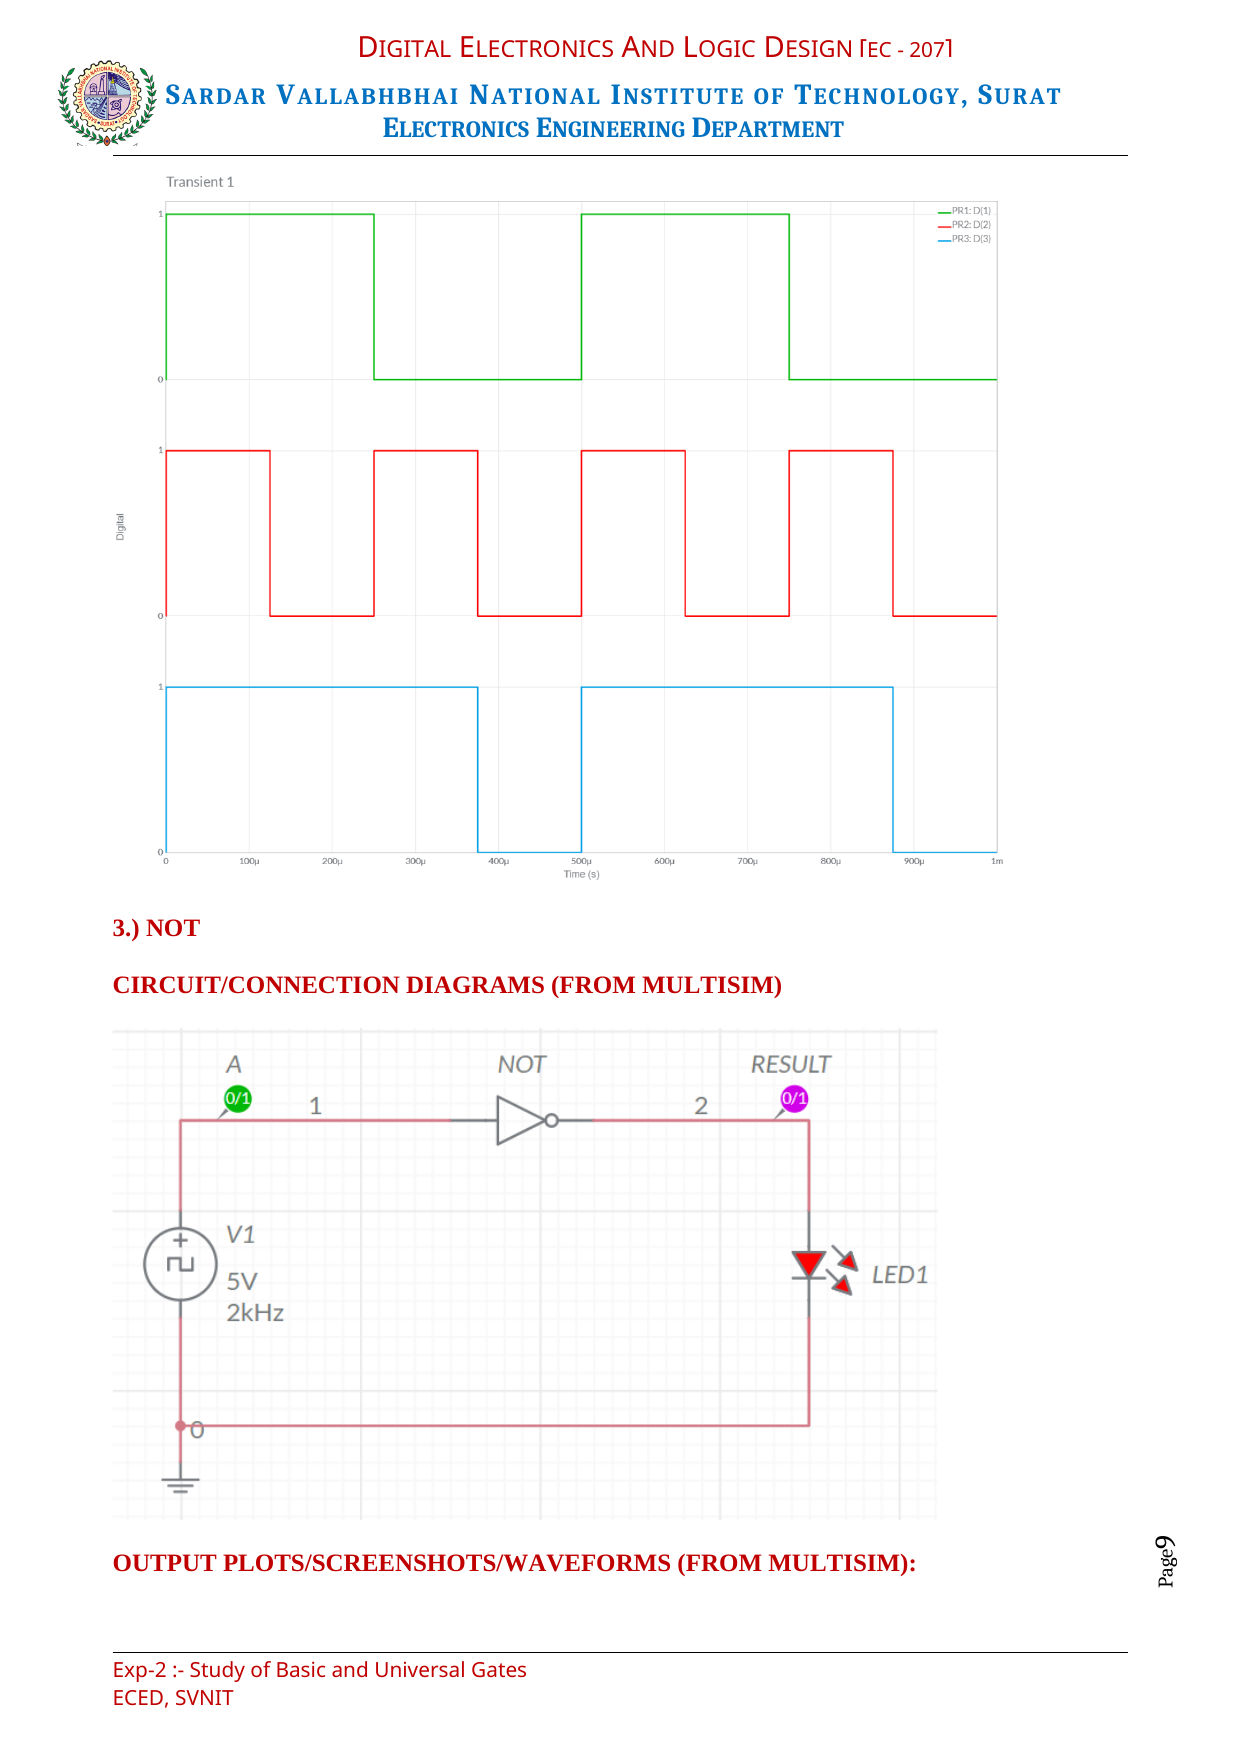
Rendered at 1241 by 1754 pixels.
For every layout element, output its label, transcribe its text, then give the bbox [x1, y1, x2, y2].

text oUTPUT pLOTS/sCREENSHOTS/WAVEFORMS (FROM MULTISIM): [112, 1548, 1128, 1577]
picture [57, 60, 157, 146]
text 3.) NOT [112, 913, 1128, 942]
picture [112, 1028, 938, 1520]
text Circuit/connection diagrams (fROM mULTISIM) [112, 971, 1128, 999]
picture [112, 169, 1007, 885]
